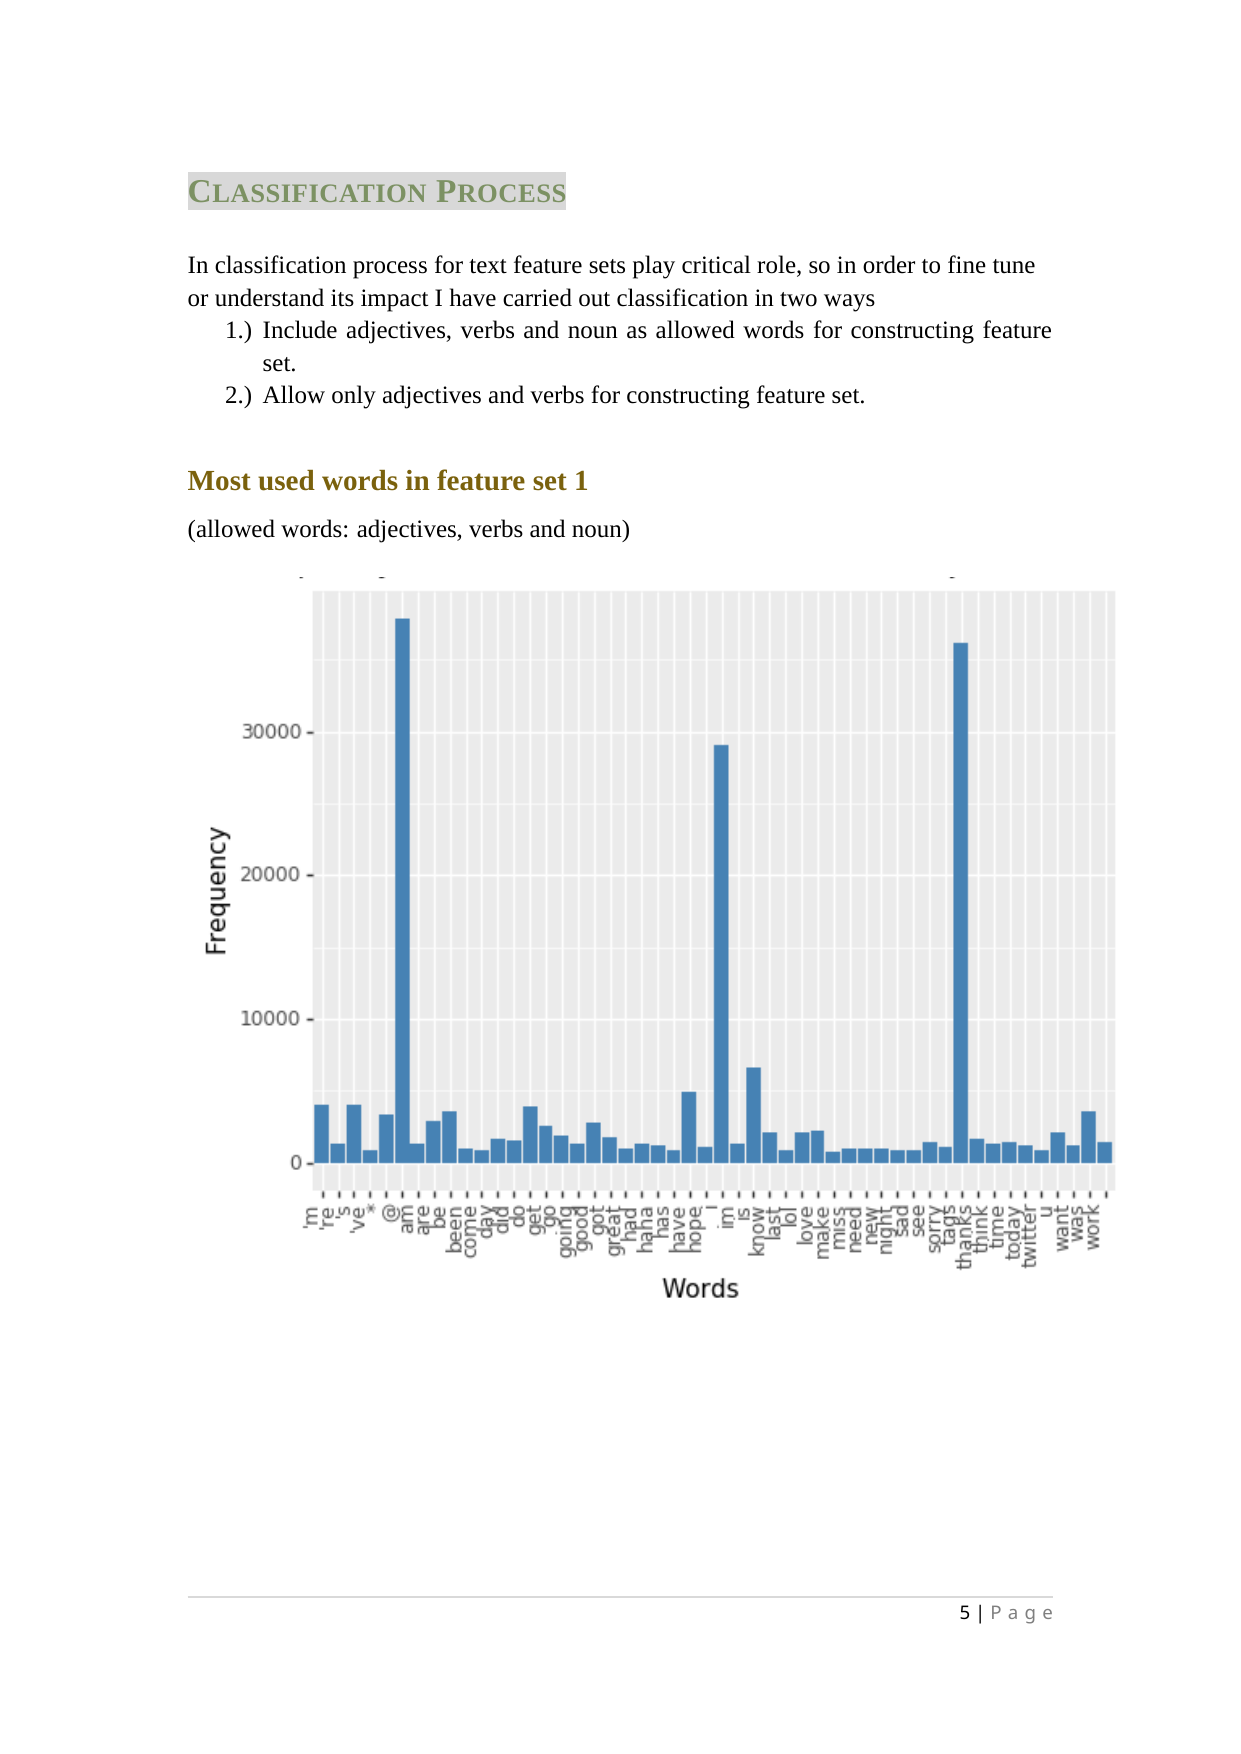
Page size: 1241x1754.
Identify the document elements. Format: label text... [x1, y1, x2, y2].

subtitle Most used words in feature set 1 [187, 447, 1053, 512]
list Allow only adjectives and verbs for constructing feature set. [225, 378, 1053, 411]
subtitle In classification process for text feature sets play critical role, so in order to fine tune or understand its impact I have carried out classification in two ways [187, 248, 1053, 313]
subtitle Classification Process [187, 158, 1053, 223]
list Include adjectives, verbs and noun as allowed words for constructing feature set. [225, 313, 1053, 378]
picture [187, 577, 1241, 1319]
text (allowed words: adjectives, verbs and noun) [187, 512, 1053, 545]
